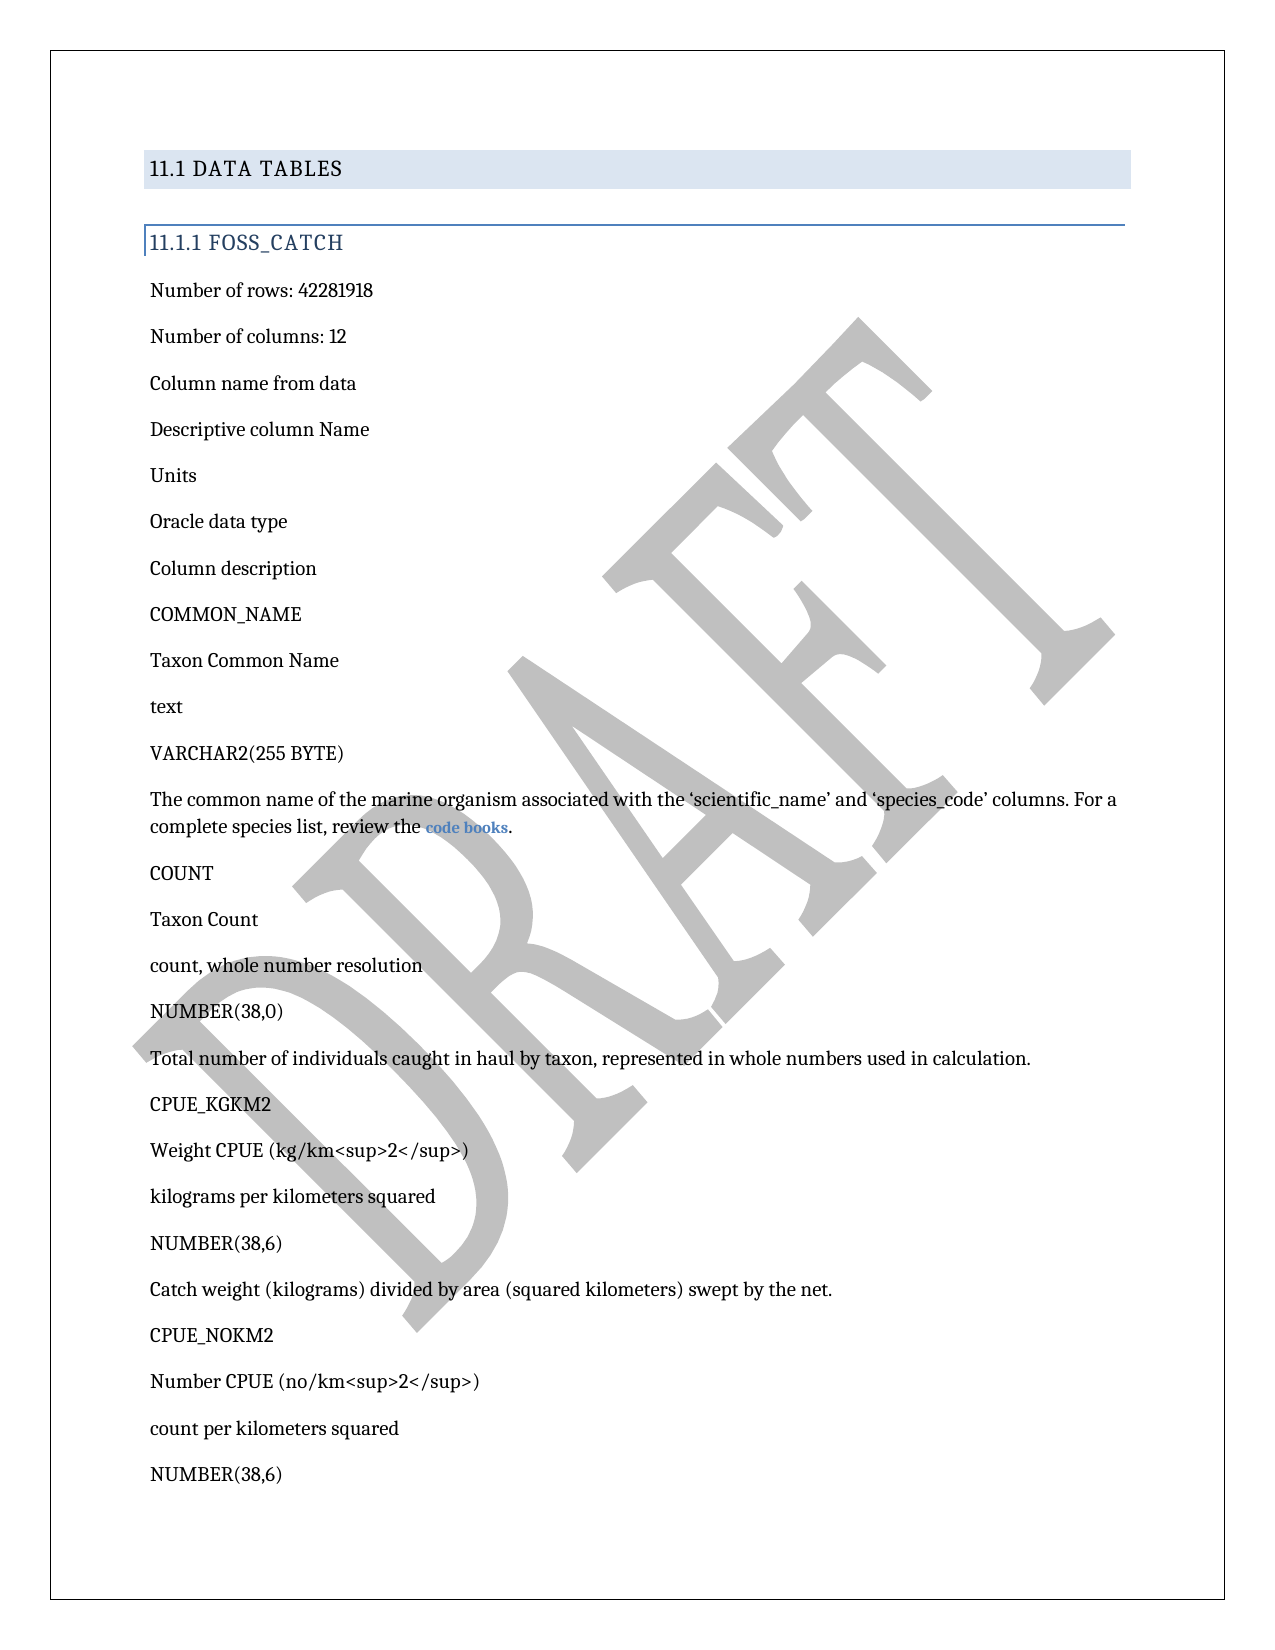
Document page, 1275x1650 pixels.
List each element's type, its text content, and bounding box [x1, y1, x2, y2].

text CPUE_NOKM2 [150, 1324, 1125, 1348]
text kilograms per kilometers squared [150, 1185, 1125, 1209]
text Column description [150, 556, 1125, 580]
text Number of columns: 12 [150, 325, 1125, 349]
text Catch weight (kilograms) divided by area (squared kilometers) swept by the net. [150, 1277, 1125, 1301]
text Number CPUE (no/km<sup>2</sup>) [150, 1370, 1125, 1394]
text Weight CPUE (kg/km<sup>2</sup>) [150, 1139, 1125, 1163]
text COUNT [150, 861, 1125, 885]
text count per kilometers squared [150, 1416, 1125, 1440]
text VARCHAR2(255 BYTE) [150, 741, 1125, 765]
text Taxon Count [150, 907, 1125, 931]
text The common name of the marine organism associated with the ‘scientific_name’ and ‘species_code’ columns. For a complete species list, review the code books. [150, 787, 1125, 839]
subtitle 11.1 Data tables [150, 156, 1125, 183]
text Column name from data [150, 371, 1125, 395]
text NUMBER(38,0) [150, 1000, 1125, 1024]
text CPUE_KGKM2 [150, 1092, 1125, 1116]
text NUMBER(38,6) [150, 1231, 1125, 1255]
text Taxon Common Name [150, 649, 1125, 673]
subtitle 11.1.1 FOSS_CATCH [146, 226, 1125, 256]
text NUMBER(38,6) [150, 1462, 1125, 1486]
text COMMON_NAME [150, 602, 1125, 626]
text text [150, 695, 1125, 719]
text Oracle data type [150, 510, 1125, 534]
text Number of rows: 42281918 [150, 279, 1125, 303]
text Units [150, 464, 1125, 488]
text Total number of individuals caught in haul by taxon, represented in whole numbers used in calculation. [150, 1046, 1125, 1070]
text Descriptive column Name [150, 417, 1125, 441]
text count, whole number resolution [150, 954, 1125, 978]
